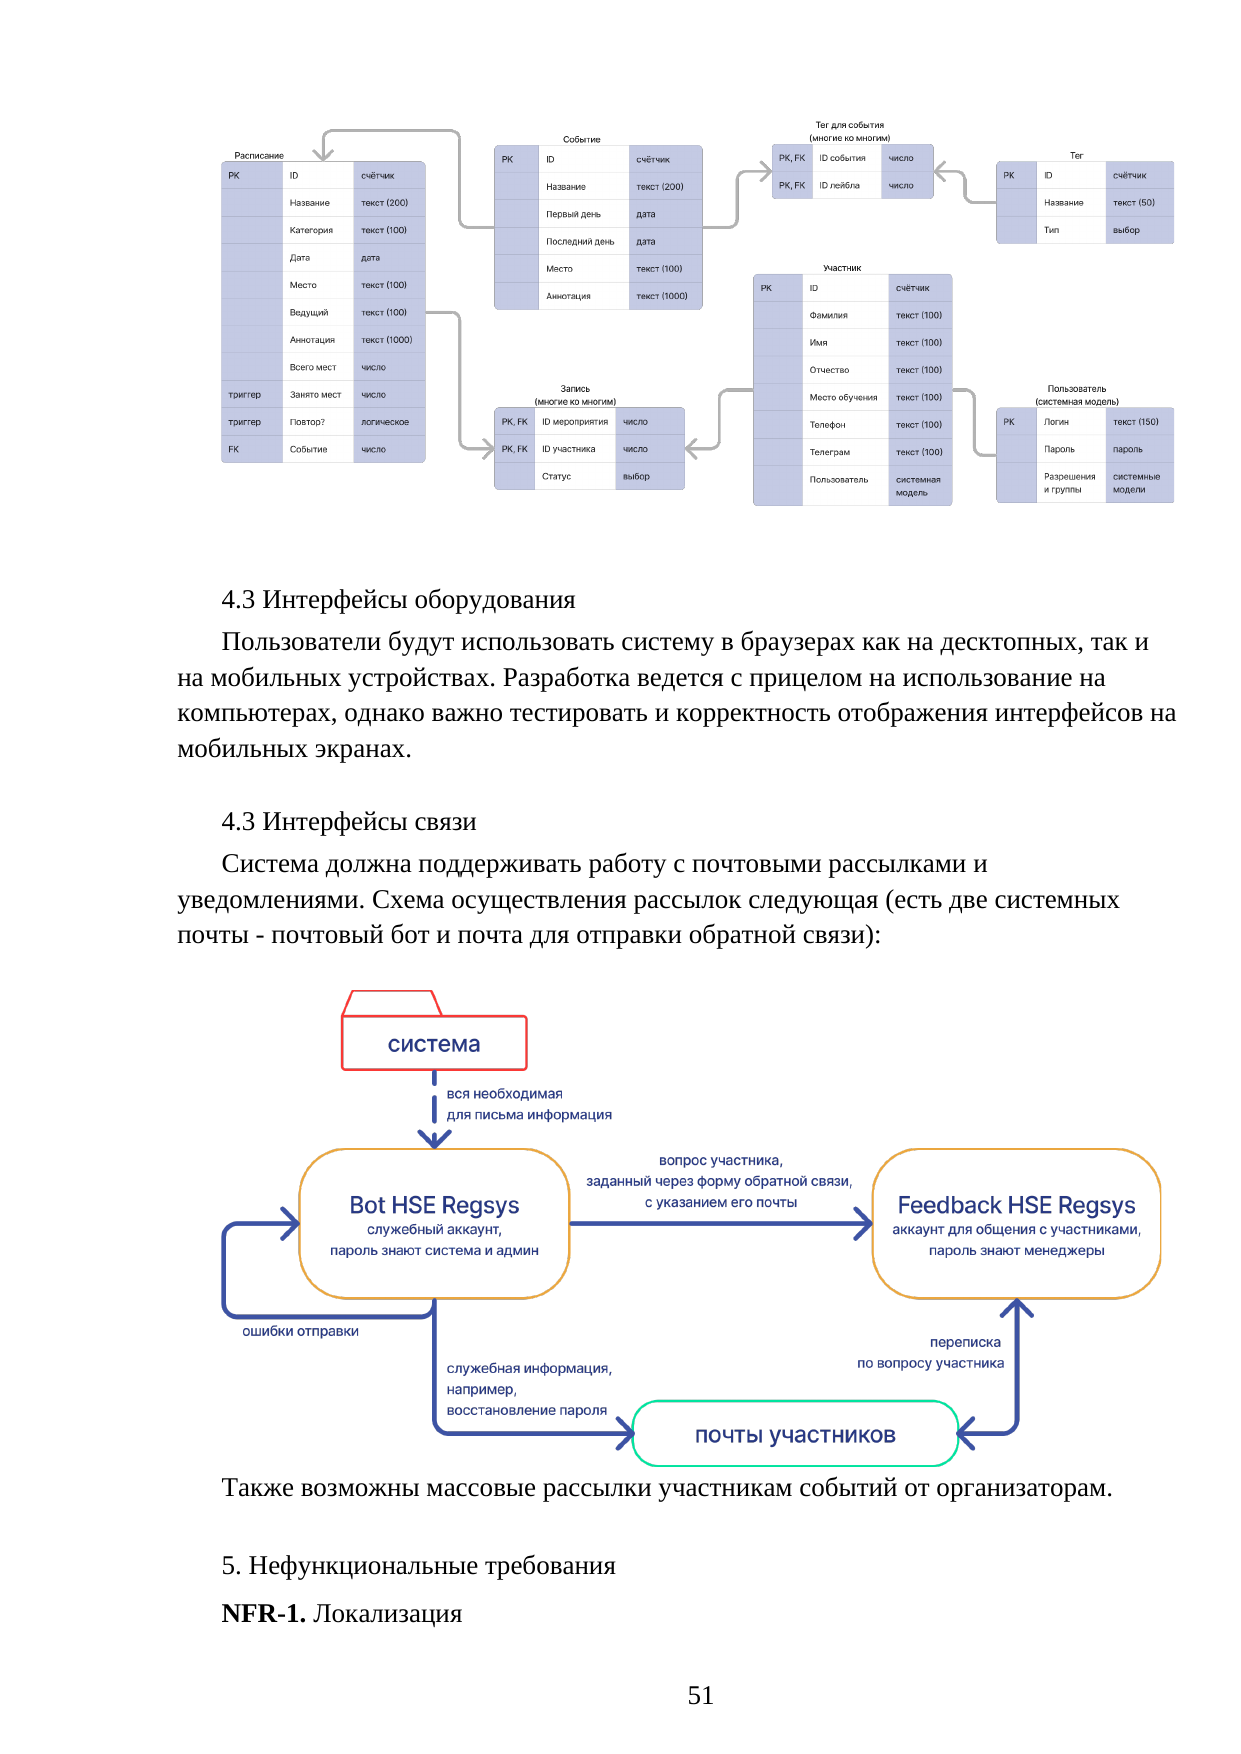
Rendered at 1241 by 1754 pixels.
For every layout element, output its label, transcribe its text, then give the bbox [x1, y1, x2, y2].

text 4.3 Интерфейсы связи [177, 805, 1180, 836]
picture [221, 118, 1175, 506]
text NFR-1. Локализация [177, 1597, 1180, 1628]
text 5. Нефункциональные требования [177, 1549, 1180, 1580]
text 4.3 Интерфейсы оборудования [177, 583, 1180, 614]
picture [221, 990, 1162, 1467]
text Также возможны массовые рассылки участникам событий от организаторам. [177, 1472, 1180, 1503]
text Пользователи будут использовать систему в браузерах как на десктопных, так и на мобильных устройствах. Разработка ведется с прицелом на использование на компьютерах, однако важно тестировать и корректность отображения интерфейсов на мобильных экранах. [177, 625, 1180, 763]
text Система должна поддерживать работу с почтовыми рассылками и уведомлениями. Схема осуществления рассылок следующая (есть две системных почты - почтовый бот и почта для отправки обратной связи): [177, 847, 1180, 949]
